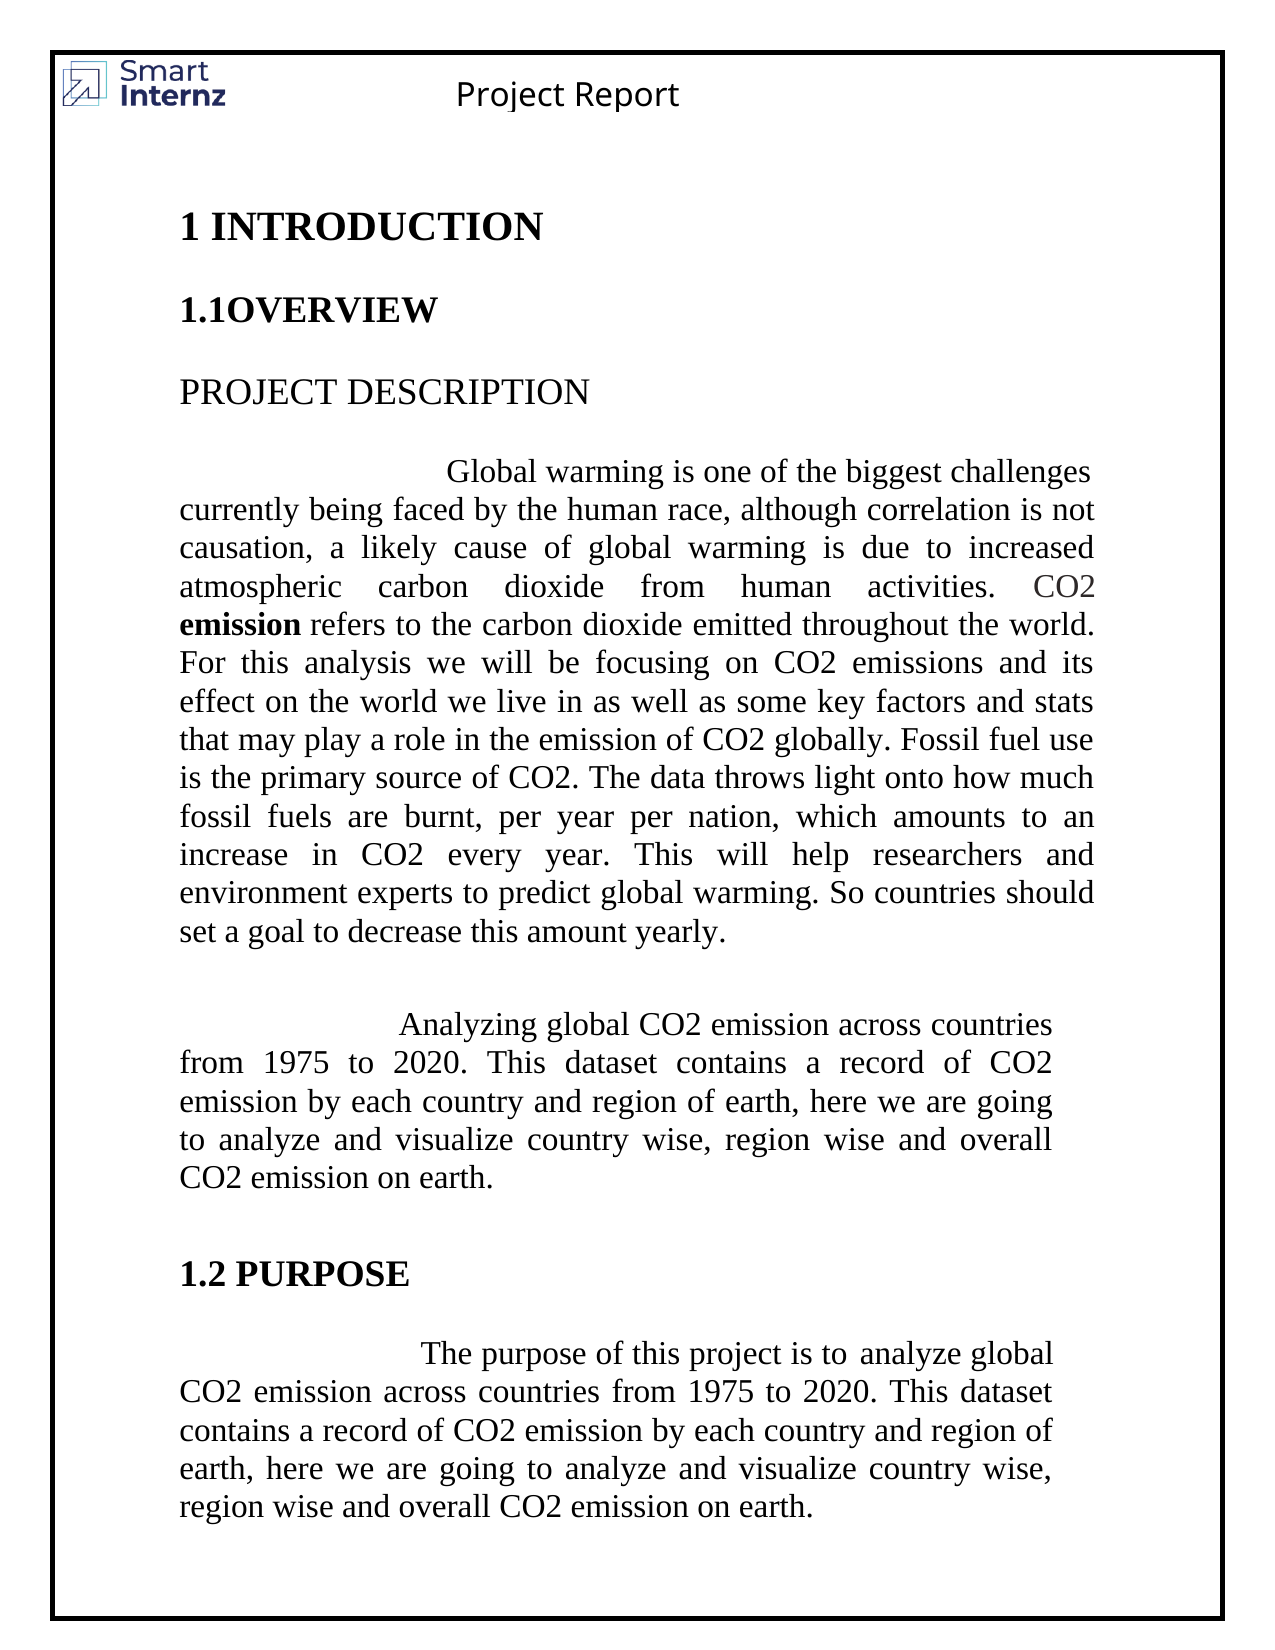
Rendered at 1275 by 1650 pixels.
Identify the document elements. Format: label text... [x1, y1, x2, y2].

picture [62, 60, 226, 106]
text Global warming is one of the biggest challenges currently being faced by the human race, although correlation is not causation, a likely cause of global warming is due to increased atmospheric carbon dioxide from human activities. CO2 emission refers to the carbon dioxide emitted throughout the world. For this analysis we will be focusing on CO2 emissions and its effect on the world we live in as well as some key factors and stats that may play a role in the emission of CO2 globally. Fossil fuel use is the primary source of CO2. The data throws light onto how much fossil fuels are burnt, per year per nation, which amounts to an increase in CO2 every year. This will help researchers and environment experts to predict global warming. So countries should set a goal to decrease this amount yearly. [179, 451, 1096, 949]
text The purpose of this project is to analyze global CO2 emission across countries from 1975 to 2020. This dataset contains a record of CO2 emission by each country and region of earth, here we are going to analyze and visualize country wise, region wise and overall CO2 emission on earth. [179, 1333, 1054, 1525]
text 1.1OVERVIEW [179, 288, 1096, 331]
text Analyzing global CO2 emission across countries from 1975 to 2020. This dataset contains a record of CO2 emission by each country and region of earth, here we are going to analyze and visualize country wise, region wise and overall CO2 emission on earth. [179, 1004, 1054, 1196]
text PROJECT DESCRIPTION [179, 369, 1096, 412]
text 1 INTRODUCTION [179, 202, 1096, 249]
text 1.2 PURPOSE [179, 1251, 1096, 1294]
